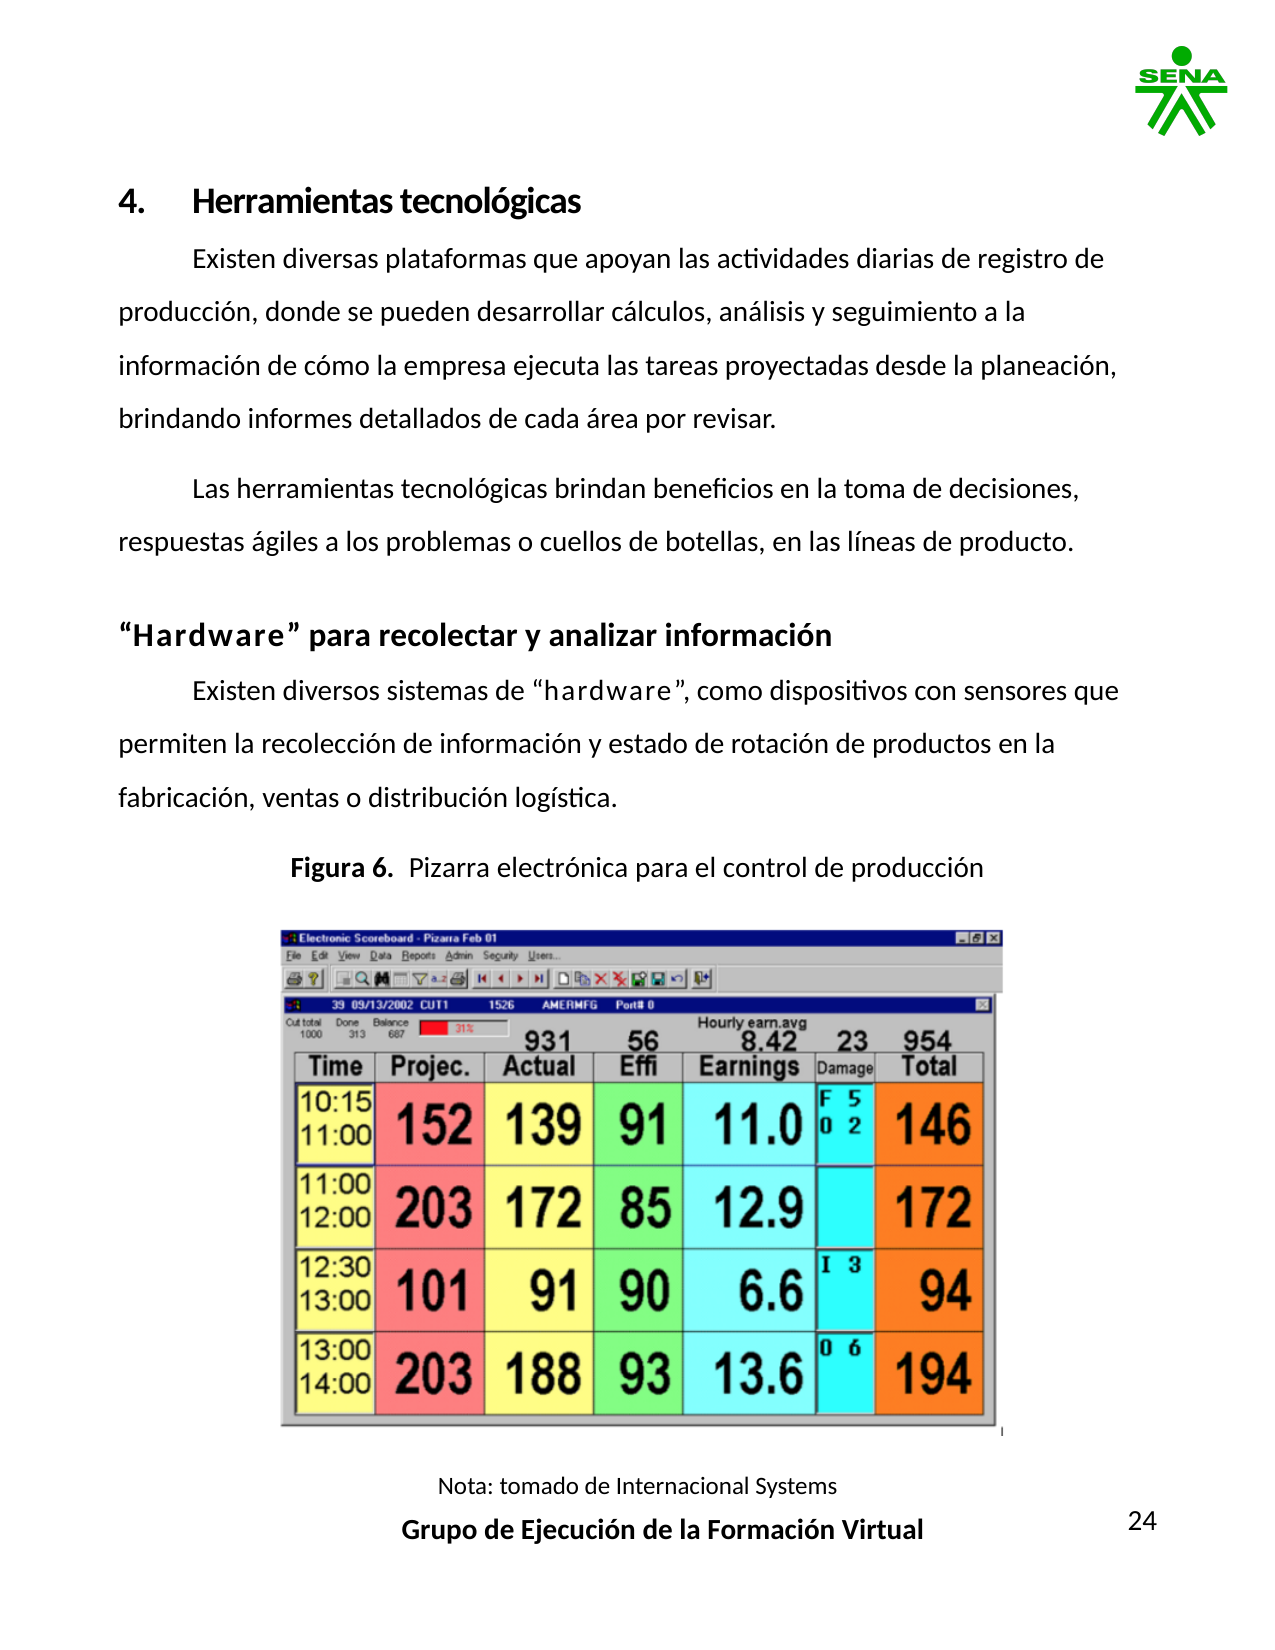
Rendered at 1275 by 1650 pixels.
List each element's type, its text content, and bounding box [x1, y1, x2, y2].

text Nota: tomado de Internacional Systems [118, 1470, 1157, 1500]
picture [271, 918, 1004, 1436]
picture [1135, 46, 1228, 136]
text Existen diversas plataformas que apoyan las actividades diarias de registro de producción, donde se pueden desarrollar cálculos, análisis y seguimiento a la información de cómo la empresa ejecuta las tareas proyectadas desde la planeación, brindando informes detallados de cada área por revisar. [118, 240, 1157, 436]
text Las herramientas tecnológicas brindan beneficios en la toma de decisiones, respuestas ágiles a los problemas o cuellos de botellas, en las líneas de producto. [118, 470, 1157, 559]
text Existen diversos sistemas de “hardware”, como dispositivos con sensores que permiten la recolección de información y estado de rotación de productos en la fabricación, ventas o distribución logística. [118, 672, 1157, 814]
subtitle “Hardware” para recolectar y analizar información [118, 614, 1157, 655]
text Pizarra electrónica para el control de producción [118, 849, 1157, 884]
subtitle Herramientas tecnológicas [118, 177, 1157, 223]
